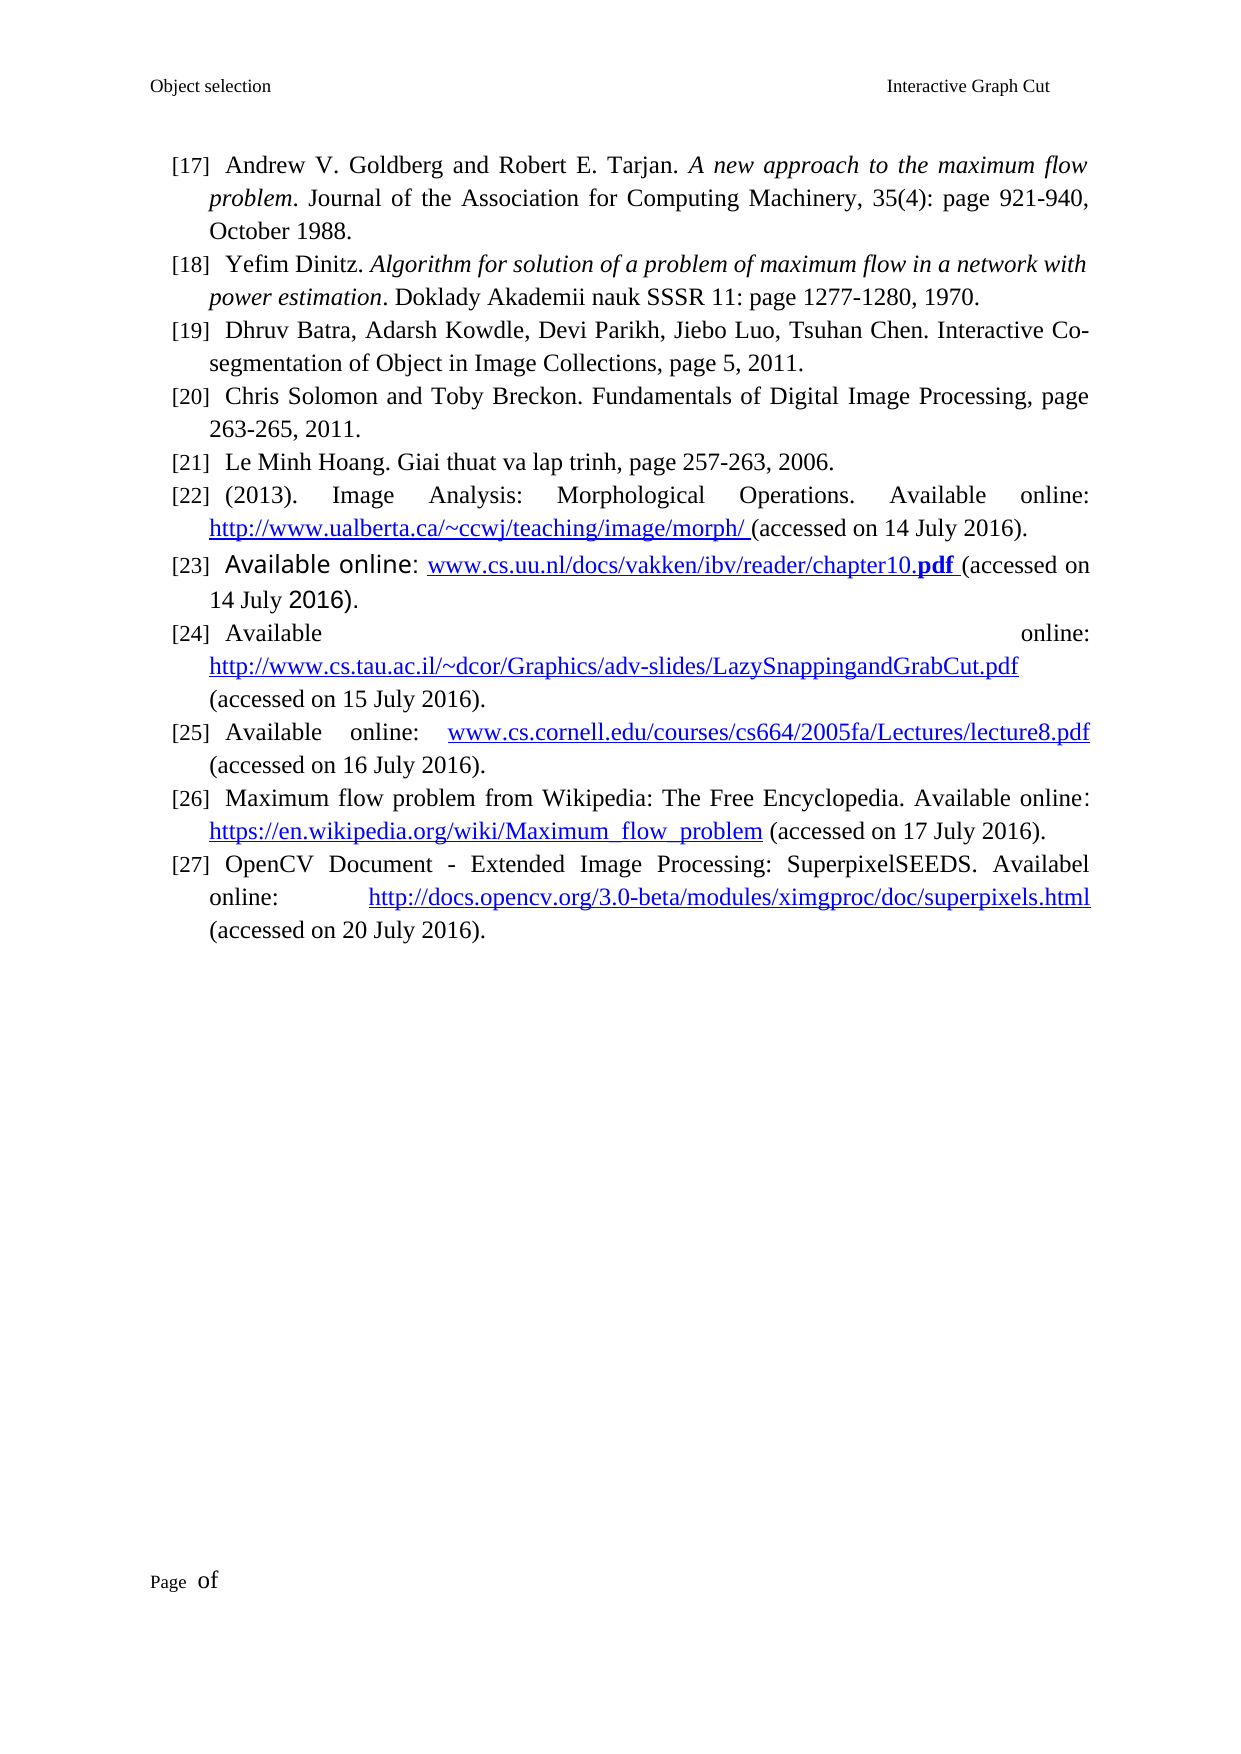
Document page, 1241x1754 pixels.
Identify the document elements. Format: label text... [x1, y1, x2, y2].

list Andrew V. Goldberg and Robert E. Tarjan. A new approach to the maximum flow problem. Journal of the Association for Computing Machinery, 35(4): page 921-940, October 1988. [172, 150, 1090, 245]
list Available online: http://www.cs.tau.ac.il/~dcor/Graphics/adv-slides/LazySnappingandGrabCut.pdf (accessed on 15 July 2016). [172, 618, 1090, 712]
list Chris Solomon and Toby Breckon. Fundamentals of Digital Image Processing, page 263-265, 2011. [172, 381, 1090, 443]
list Le Minh Hoang. Giai thuat va lap trinh, page 257-263, 2006. [172, 447, 1090, 476]
list Available online: www.cs.cornell.edu/courses/cs664/2005fa/Lectures/lecture8.pdf (accessed on 16 July 2016). [172, 717, 1090, 778]
list Yefim Dinitz. Algorithm for solution of a problem of maximum flow in a network with power estimation. Doklady Akademii nauk SSSR 11: page 1277-1280, 1970. [172, 249, 1090, 311]
list Dhruv Batra, Adarsh Kowdle, Devi Parikh, Jiebo Luo, Tsuhan Chen. Interactive Co-segmentation of Object in Image Collections, page 5, 2011. [172, 315, 1090, 377]
list (2013). Image Analysis: Morphological Operations. Available online: http://www.ualberta.ca/~ccwj/teaching/image/morph/ (accessed on 14 July 2016). [172, 480, 1090, 542]
list OpenCV Document - Extended Image Processing: SuperpixelSEEDS. Availabel online: http://docs.opencv.org/3.0-beta/modules/ximgproc/doc/superpixels.html (accessed on 20 July 2016). [172, 849, 1090, 944]
list Available online: www.cs.uu.nl/docs/vakken/ibv/reader/chapter10.pdf (accessed on 14 July 2016). [172, 546, 1090, 613]
list Maximum flow problem from Wikipedia: The Free Encyclopedia. Available online: https://en.wikipedia.org/wiki/Maximum_flow_problem (accessed on 17 July 2016). [172, 783, 1090, 845]
